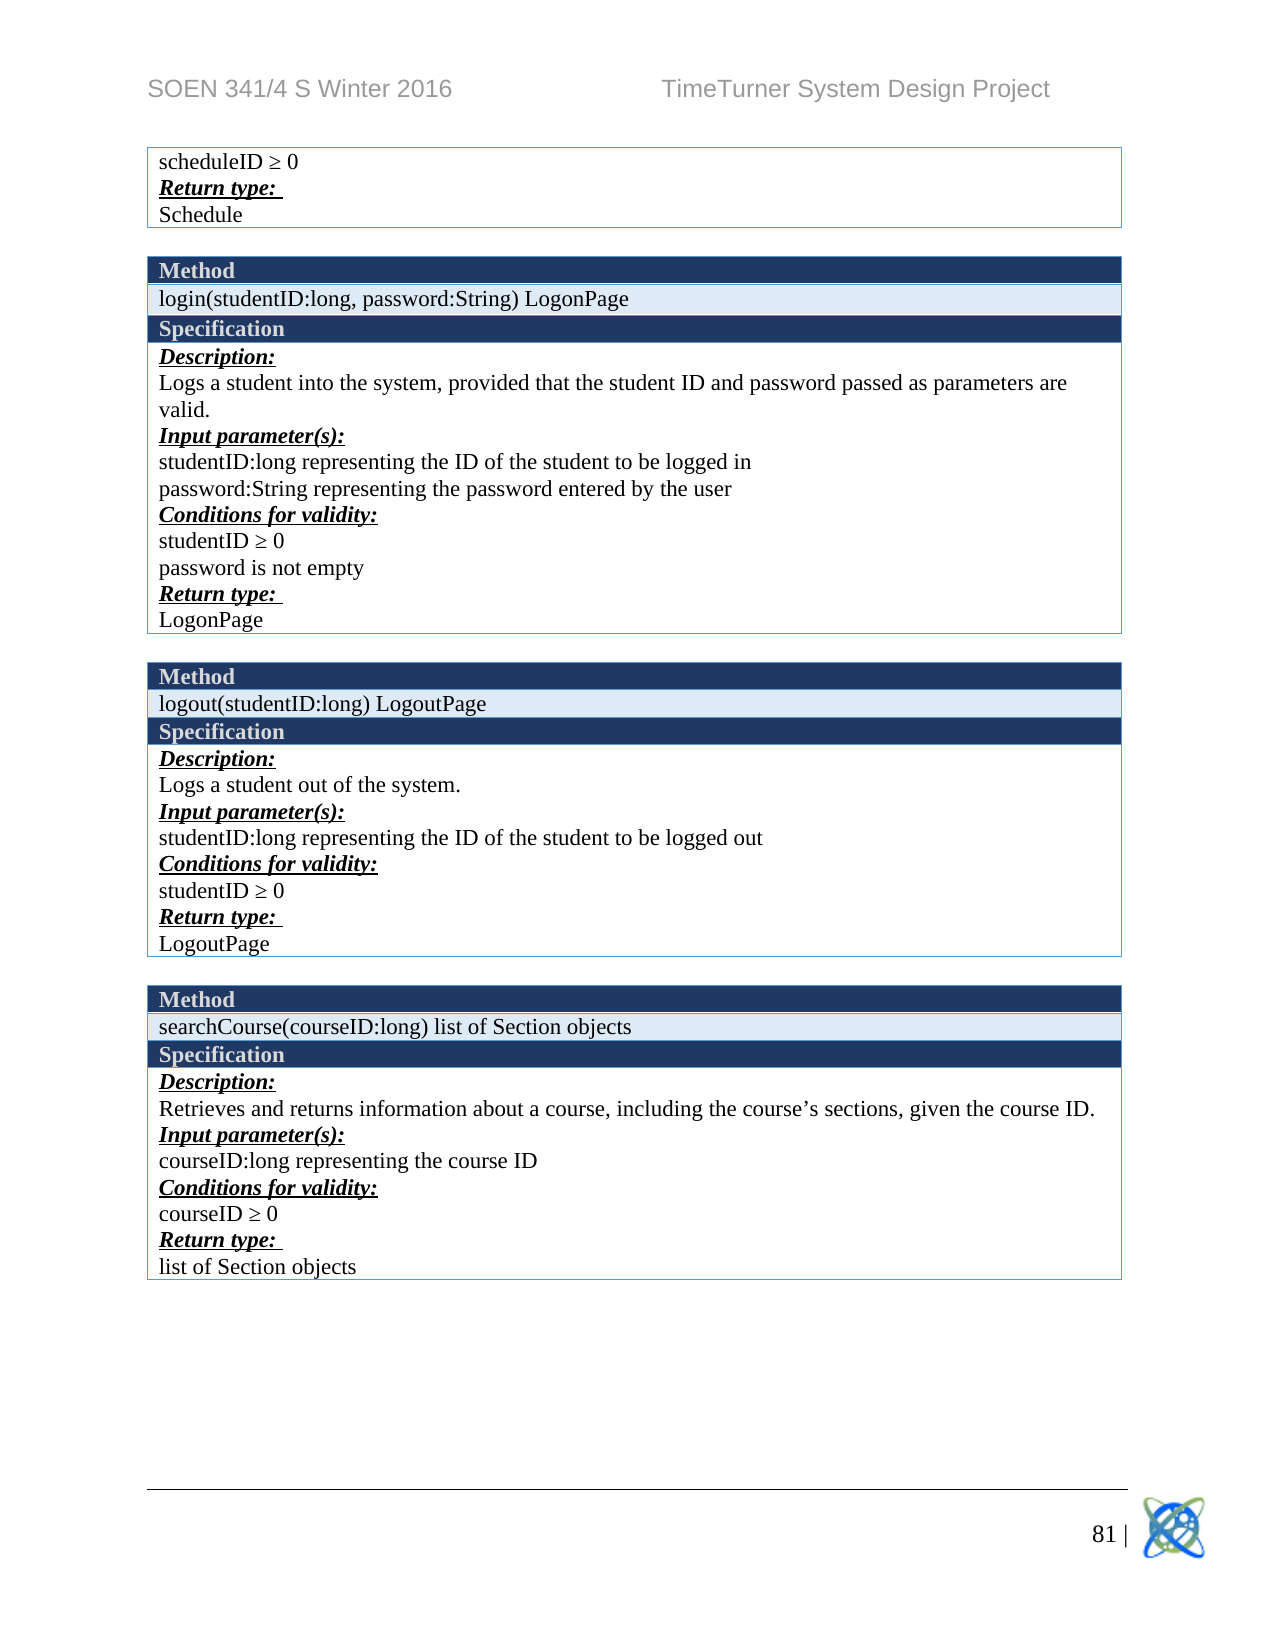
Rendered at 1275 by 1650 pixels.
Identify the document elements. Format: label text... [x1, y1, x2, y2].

table_header Method [148, 663, 1121, 689]
table_header Method [148, 257, 1121, 283]
table_cell Specification [148, 316, 1121, 342]
table_cell logout(studentID:long) LogoutPage [148, 690, 1121, 717]
table_cell searchCourse(courseID:long) list of Section objects [148, 1014, 1121, 1040]
table_cell Specification [148, 1041, 1121, 1067]
table_cell Description: Logs a student out of the system. Input parameter(s): studentID:long representing the ID of the student to be logged out Conditions for validity: studentID ≥ 0 Return type: LogoutPage [148, 745, 1121, 956]
table_cell Description: Retrieves and returns information about a course, including the course’s sections, given the course ID. Input parameter(s): courseID:long representing the course ID Conditions for validity: courseID ≥ 0 Return type: list of Section objects [148, 1068, 1121, 1279]
table_cell Specification [148, 718, 1121, 744]
picture [1123, 1490, 1224, 1566]
table_cell Description: Logs a student into the system, provided that the student ID and password passed as parameters are valid. Input parameter(s): studentID:long representing the ID of the student to be logged in password:String representing the password entered by the user Conditions for validity: studentID ≥ 0 password is not empty Return type: LogonPage [148, 343, 1121, 633]
table_cell login(studentID:long, password:String) LogonPage [148, 285, 1121, 314]
table_header Method [148, 986, 1121, 1012]
